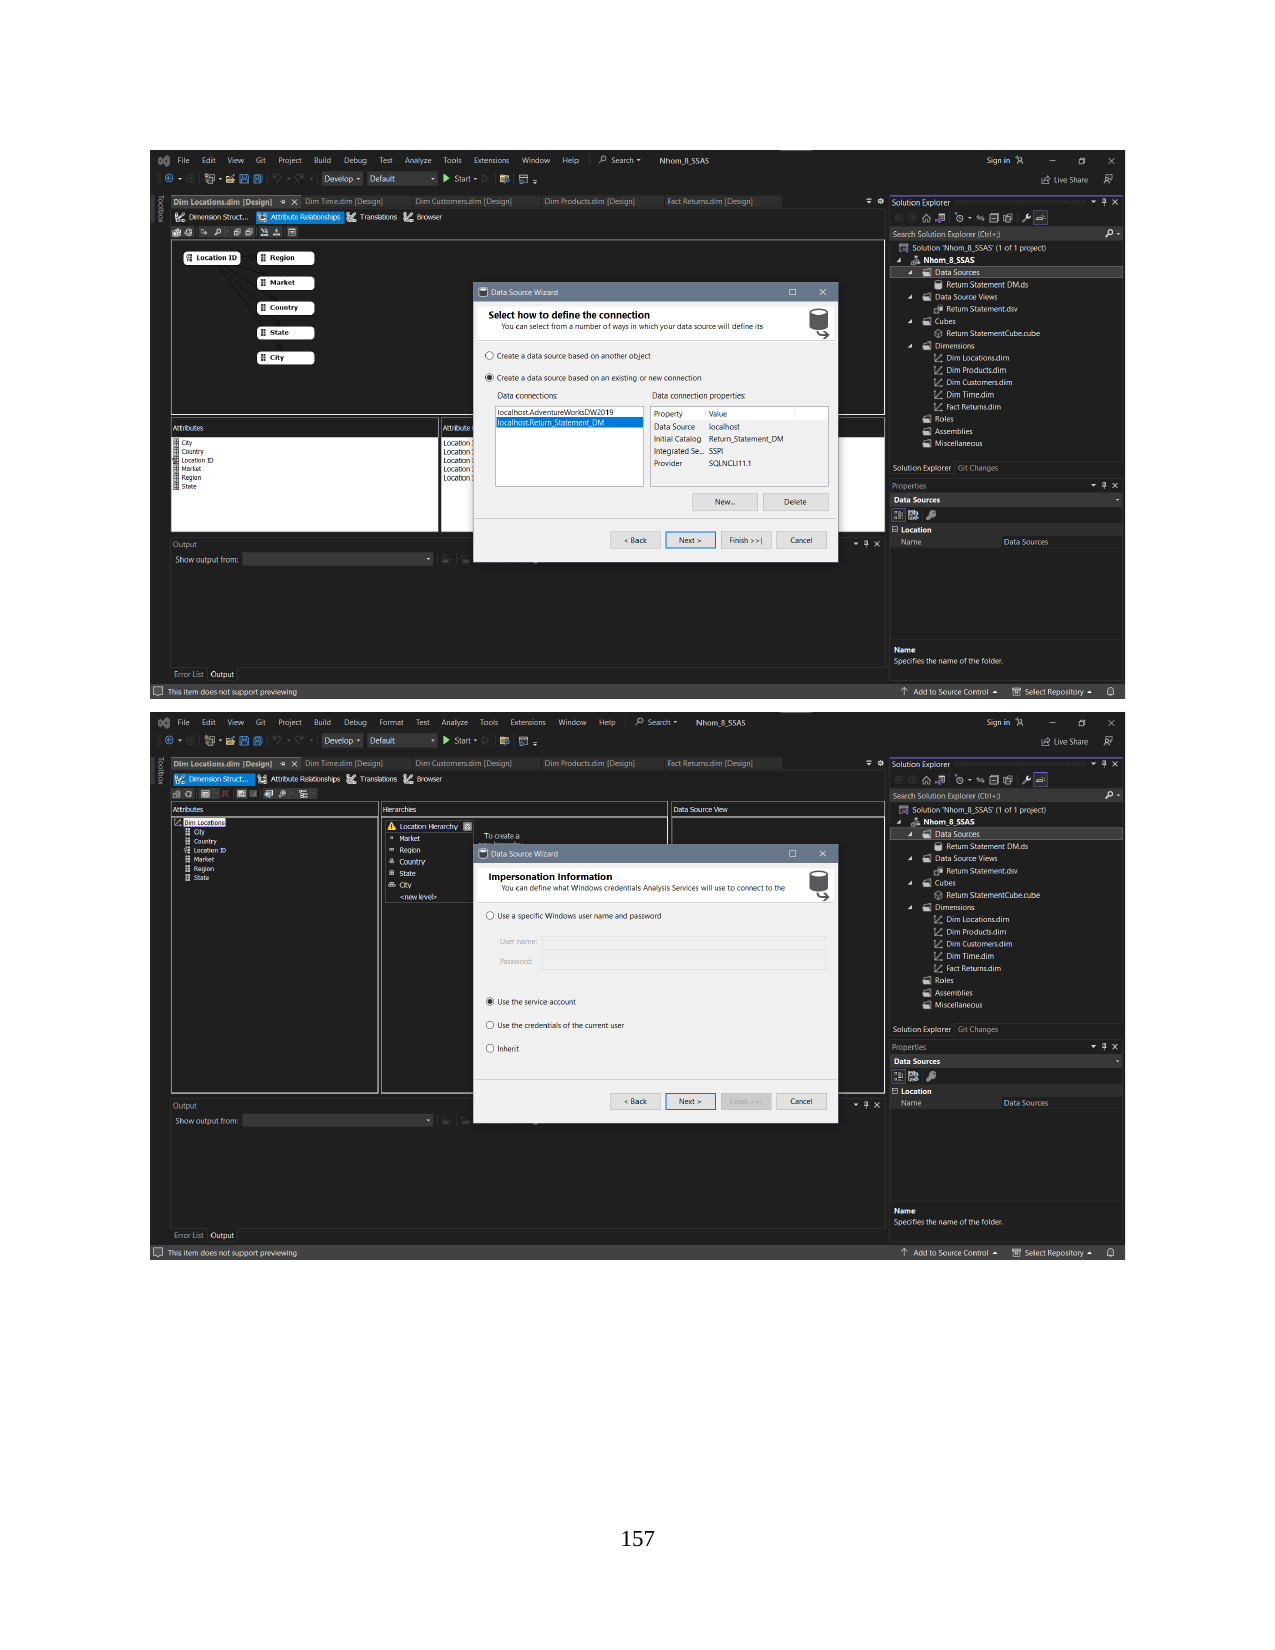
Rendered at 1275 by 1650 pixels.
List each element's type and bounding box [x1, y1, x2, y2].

picture [150, 711, 1125, 1260]
picture [150, 150, 1125, 699]
